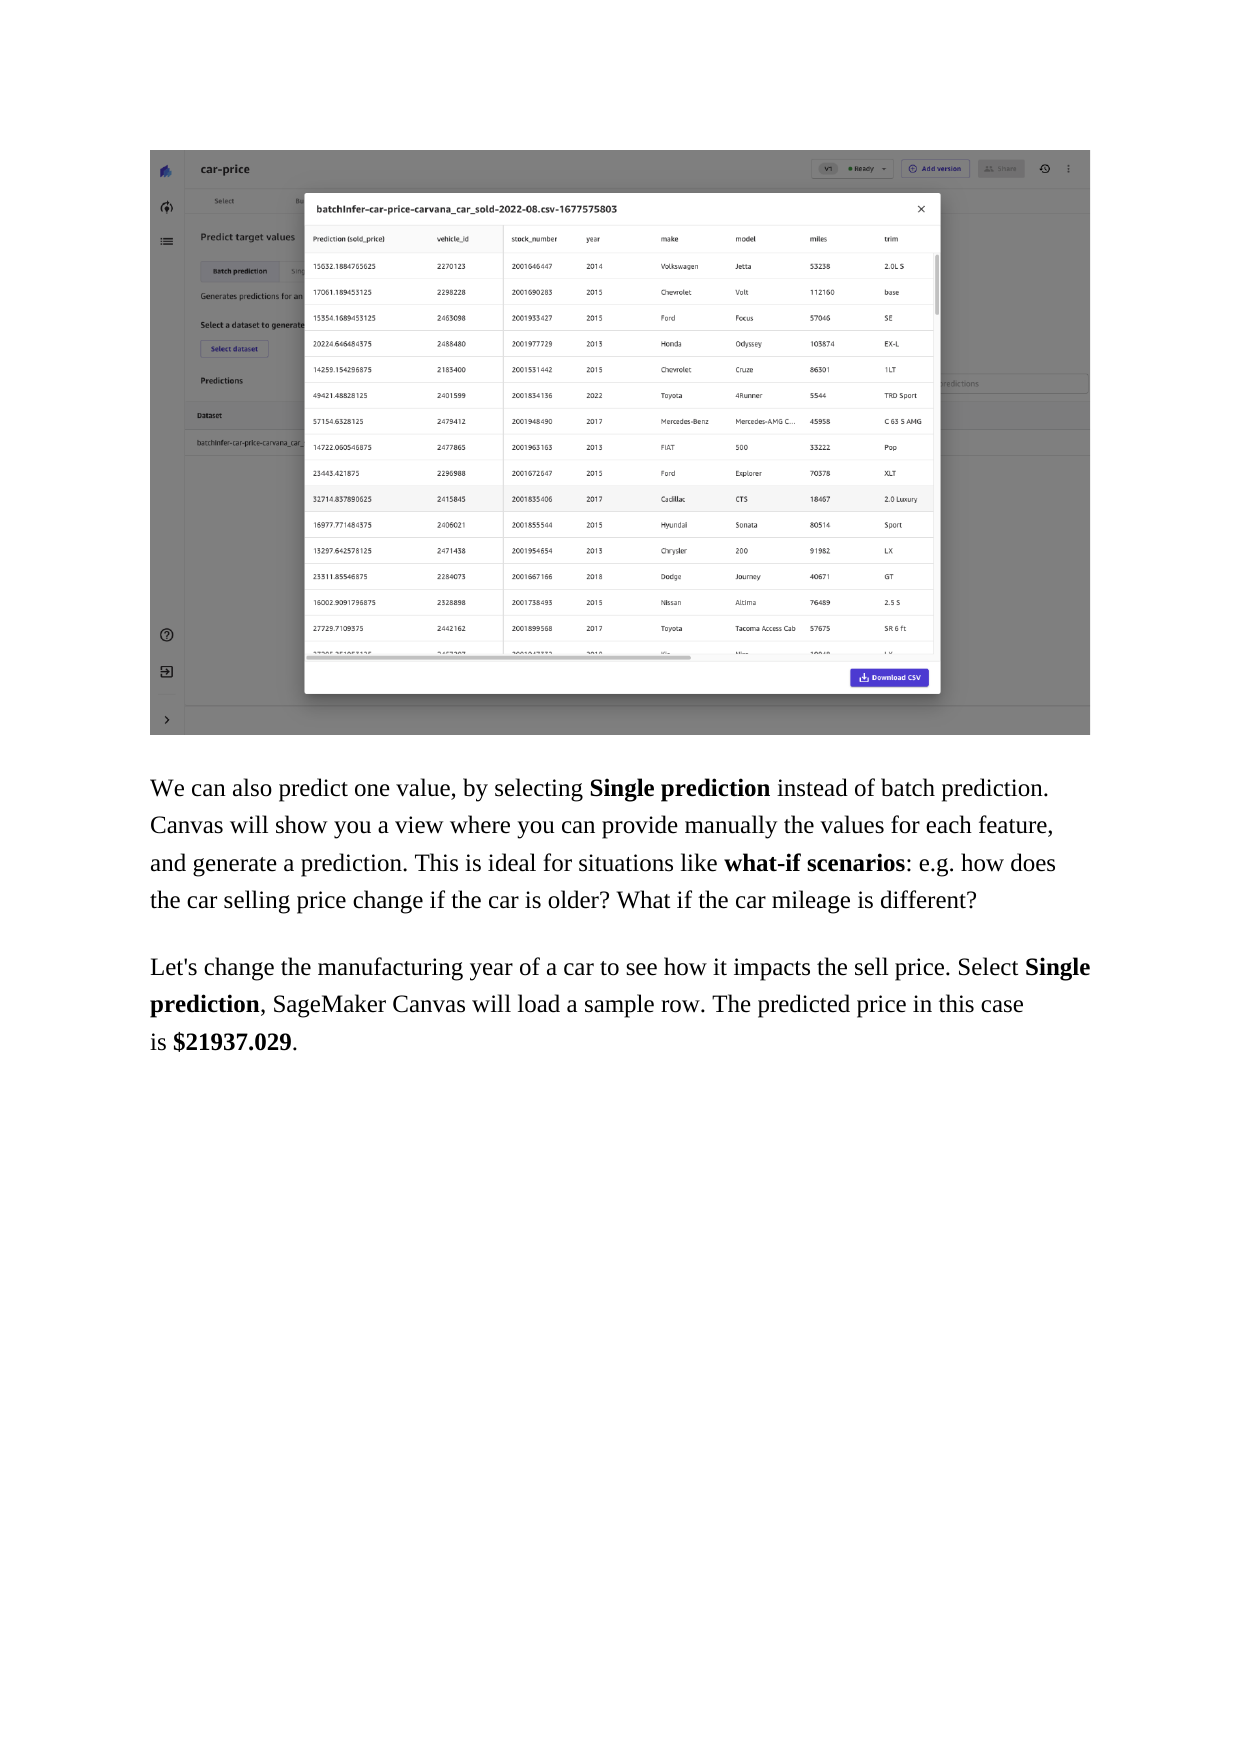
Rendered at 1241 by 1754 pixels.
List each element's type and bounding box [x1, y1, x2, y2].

picture [150, 150, 1091, 735]
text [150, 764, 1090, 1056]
